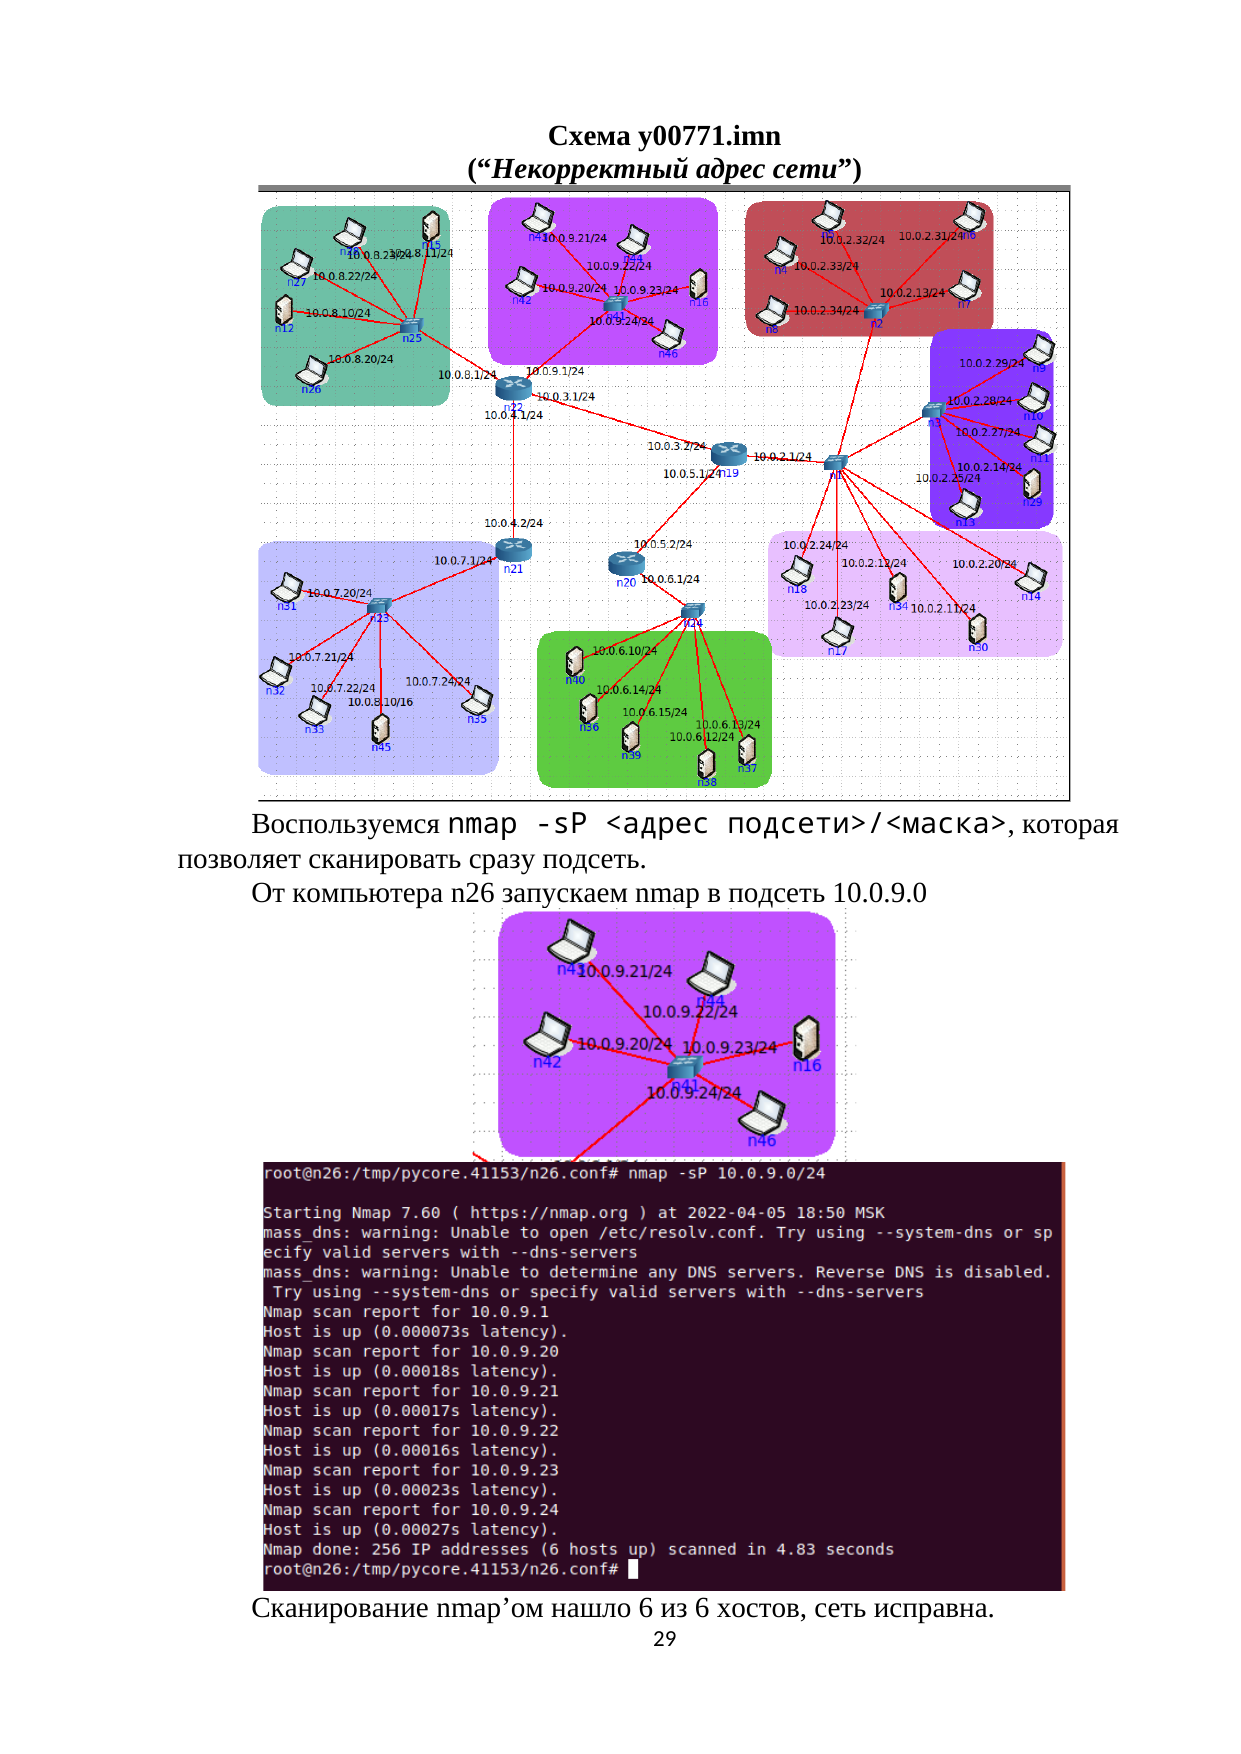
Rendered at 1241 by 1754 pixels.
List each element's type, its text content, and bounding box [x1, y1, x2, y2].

picture [258, 185, 1071, 802]
text (“Некорректный адрес сети”) [177, 152, 1152, 185]
text Воспользуемся nmap -sP <адрес подсети>/<маска>, которая позволяет сканировать сразу подсеть. [177, 802, 1152, 875]
picture [263, 908, 1066, 1591]
text От компьютера n26 запускаем nmap в подсеть 10.0.9.0 [177, 875, 1152, 909]
text Схема y00771.imn [177, 118, 1152, 152]
text Сканирование nmap’ом нашло 6 из 6 хостов, сеть исправна. [177, 1590, 1152, 1624]
